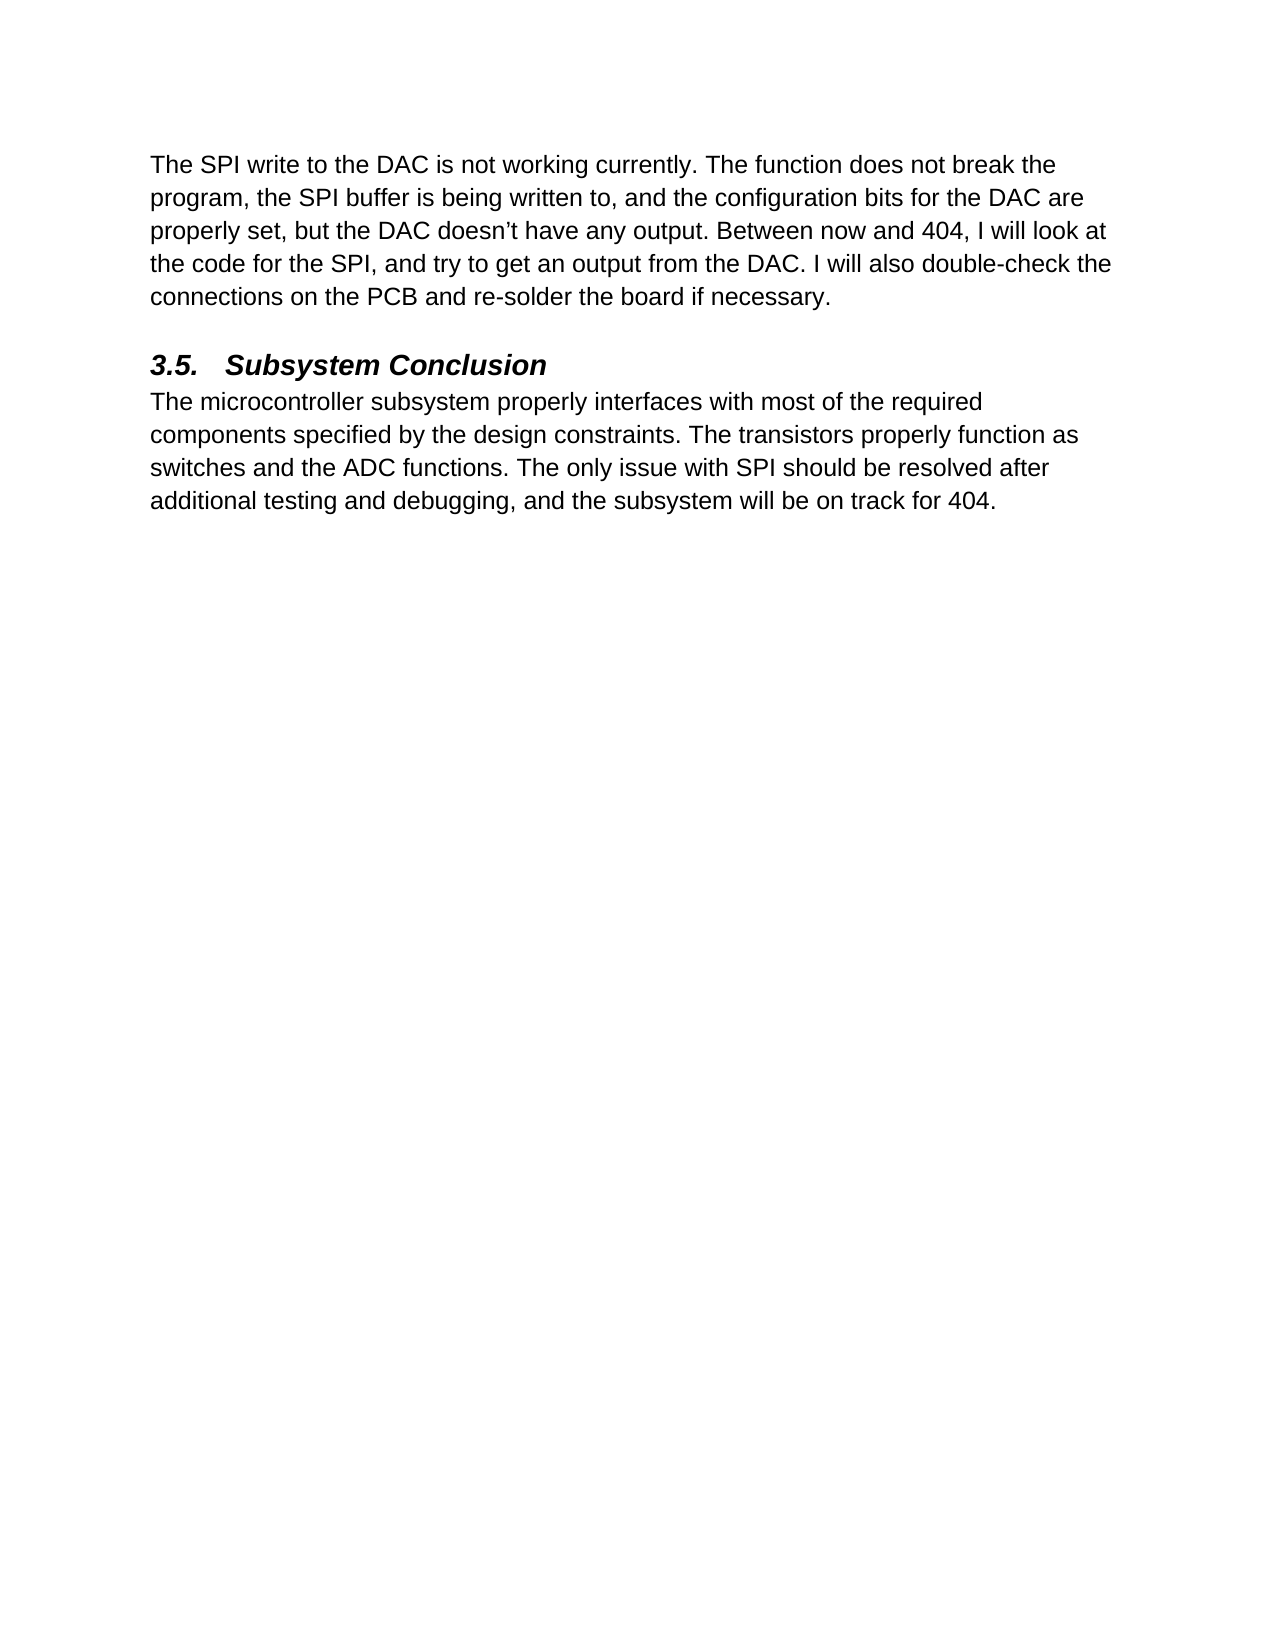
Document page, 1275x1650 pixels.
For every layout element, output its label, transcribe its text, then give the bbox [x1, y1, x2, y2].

text The microcontroller subsystem properly interfaces with most of the required components specified by the design constraints. The transistors properly function as switches and the ADC functions. The only issue with SPI should be resolved after additional testing and debugging, and the subsystem will be on track for 404. [150, 387, 1125, 514]
text The SPI write to the DAC is not working currently. The function does not break the program, the SPI buffer is being written to, and the configuration bits for the DAC are properly set, but the DAC doesn’t have any output. Between now and 404, I will look at the code for the SPI, and try to get an output from the DAC. I will also double-check the connections on the PCB and re-solder the board if necessary. [150, 150, 1125, 311]
list Subsystem Conclusion [150, 348, 1125, 382]
